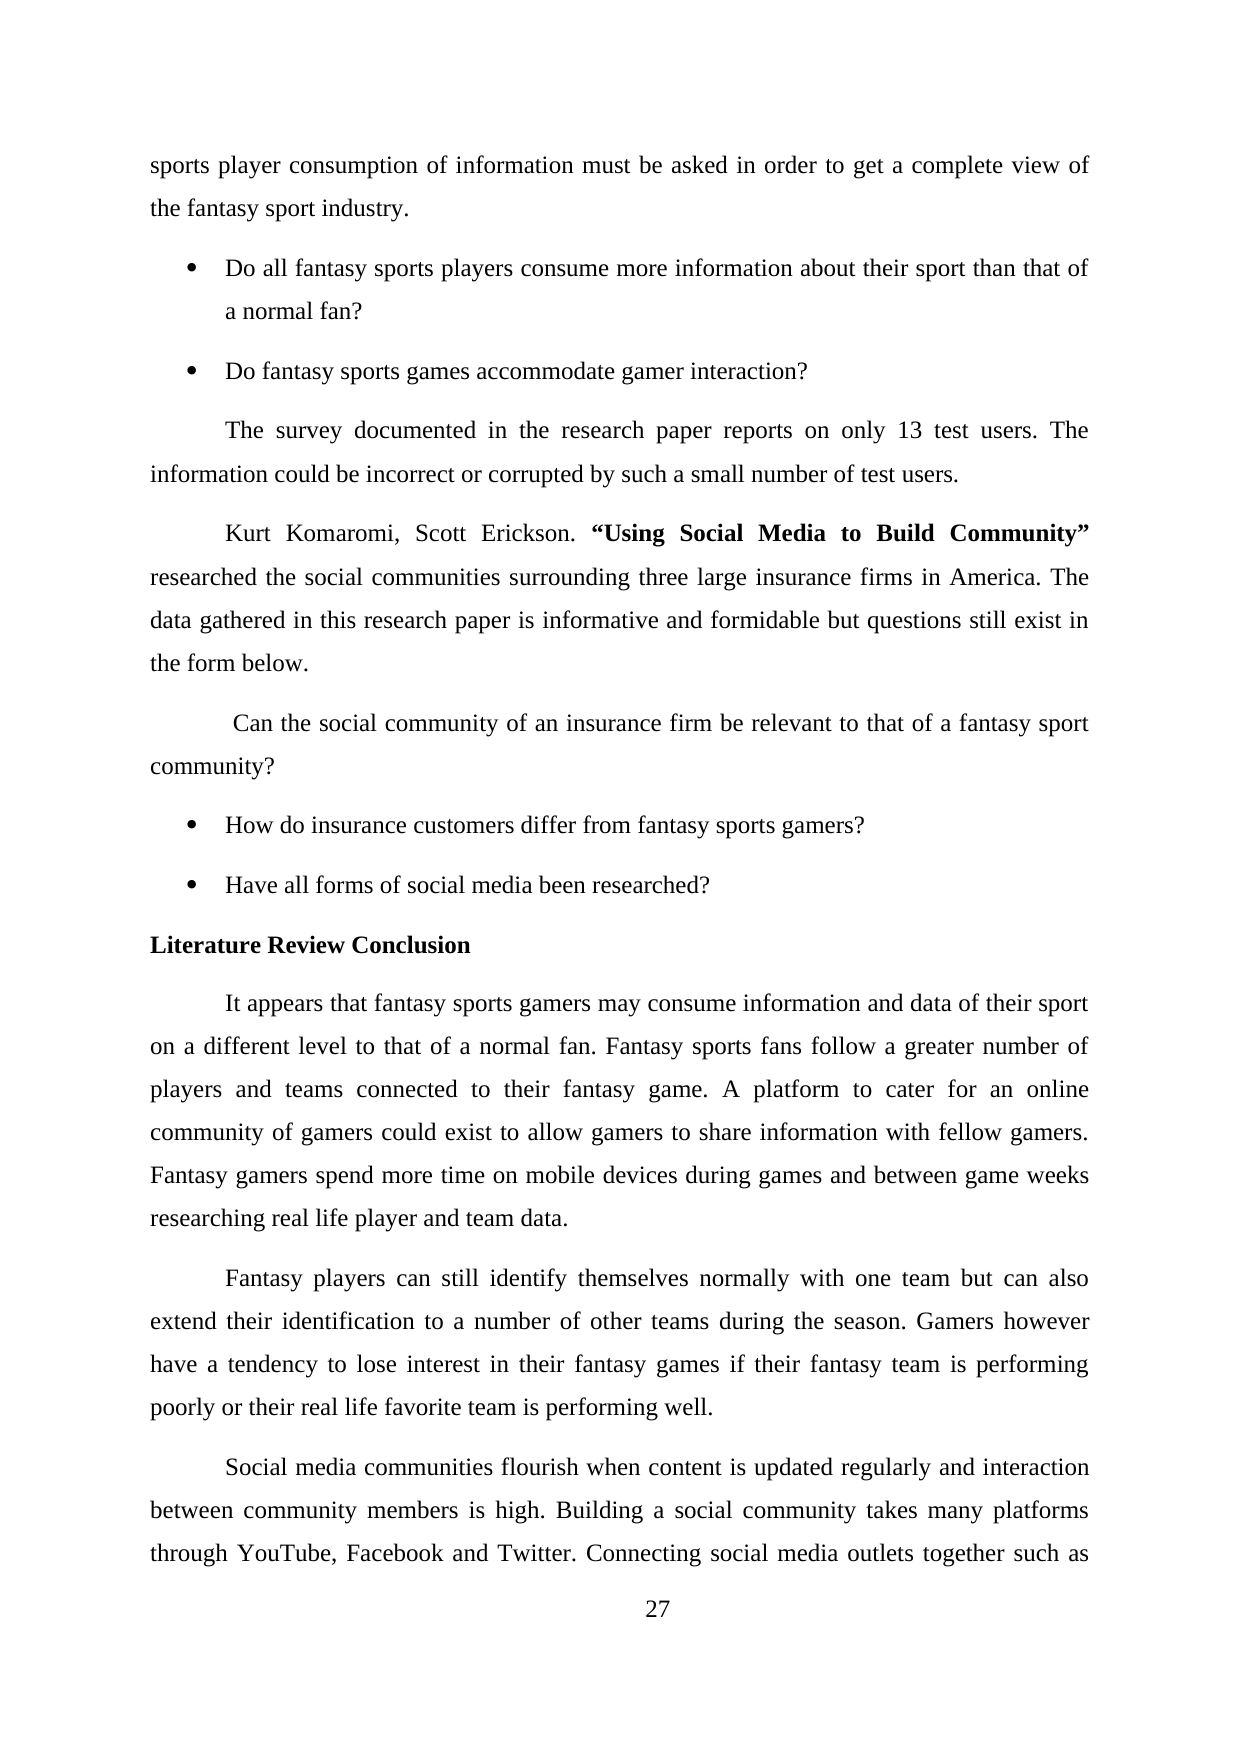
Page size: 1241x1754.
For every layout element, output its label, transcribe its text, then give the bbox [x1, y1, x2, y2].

list How do insurance customers differ from fantasy sports gamers? [187, 811, 1090, 839]
list Do fantasy sports games accommodate gamer interaction? [187, 356, 1090, 384]
text Fantasy players can still identify themselves normally with one team but can also extend their identification to a number of other teams during the season. Gamers however have a tendency to lose interest in their fantasy games if their fantasy team is performing poorly or their real life favorite team is performing well. [150, 1263, 1090, 1421]
list Have all forms of social media been researched? [187, 870, 1090, 899]
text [150, 150, 1090, 222]
list Do all fantasy sports players consume more information about their sport than that of a normal fan? [187, 253, 1090, 325]
text It appears that fantasy sports gamers may consume information and data of their sport on a different level to that of a normal fan. Fantasy sports fans follow a greater number of players and teams connected to their fantasy game. A platform to cater for an online community of gamers could exist to allow gamers to share information with fellow gamers. Fantasy gamers spend more time on mobile devices during games and between game weeks researching real life player and team data. [150, 988, 1090, 1232]
text Can the social community of an insurance firm be relevant to that of a fantasy sport community? [150, 708, 1090, 779]
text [150, 1452, 1090, 1567]
text The survey documented in the research paper reports on only 13 test users. The information could be incorrect or corrupted by such a small number of test users. [150, 416, 1090, 487]
text Kurt Komaromi, Scott Erickson. “Using Social Media to Build Community” researched the social communities surrounding three large insurance firms in America. The data gathered in this research paper is informative and formidable but questions still exist in the form below. [150, 518, 1090, 677]
subtitle Literature Review Conclusion [150, 930, 1090, 959]
